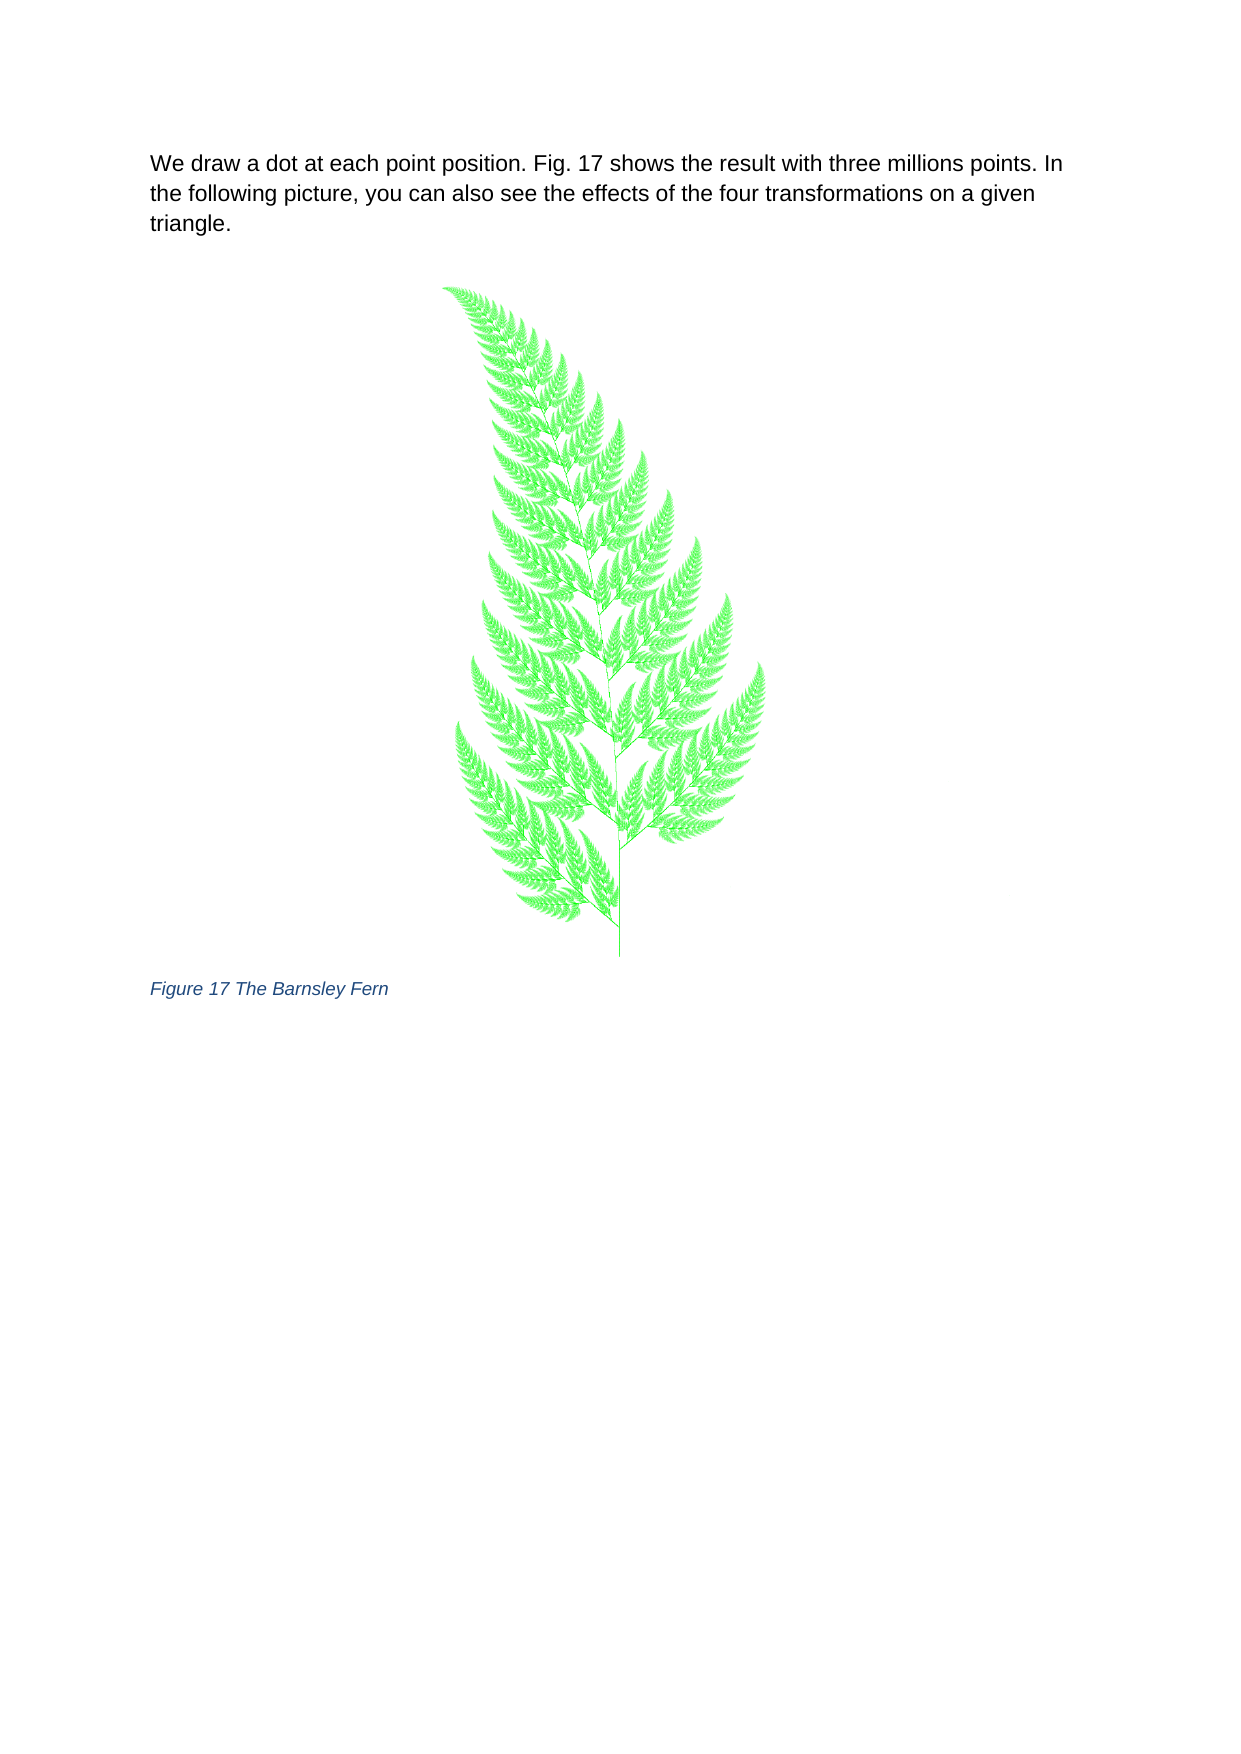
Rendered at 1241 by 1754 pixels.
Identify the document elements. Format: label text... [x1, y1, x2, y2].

text We draw a dot at each point position. Fig. 17 shows the result with three millions points. In the following picture, you can also see the effects of the four transformations on a given triangle. [150, 150, 1090, 237]
text Figure 17 The Barnsley Fern [150, 978, 1090, 999]
picture [150, 270, 1088, 974]
